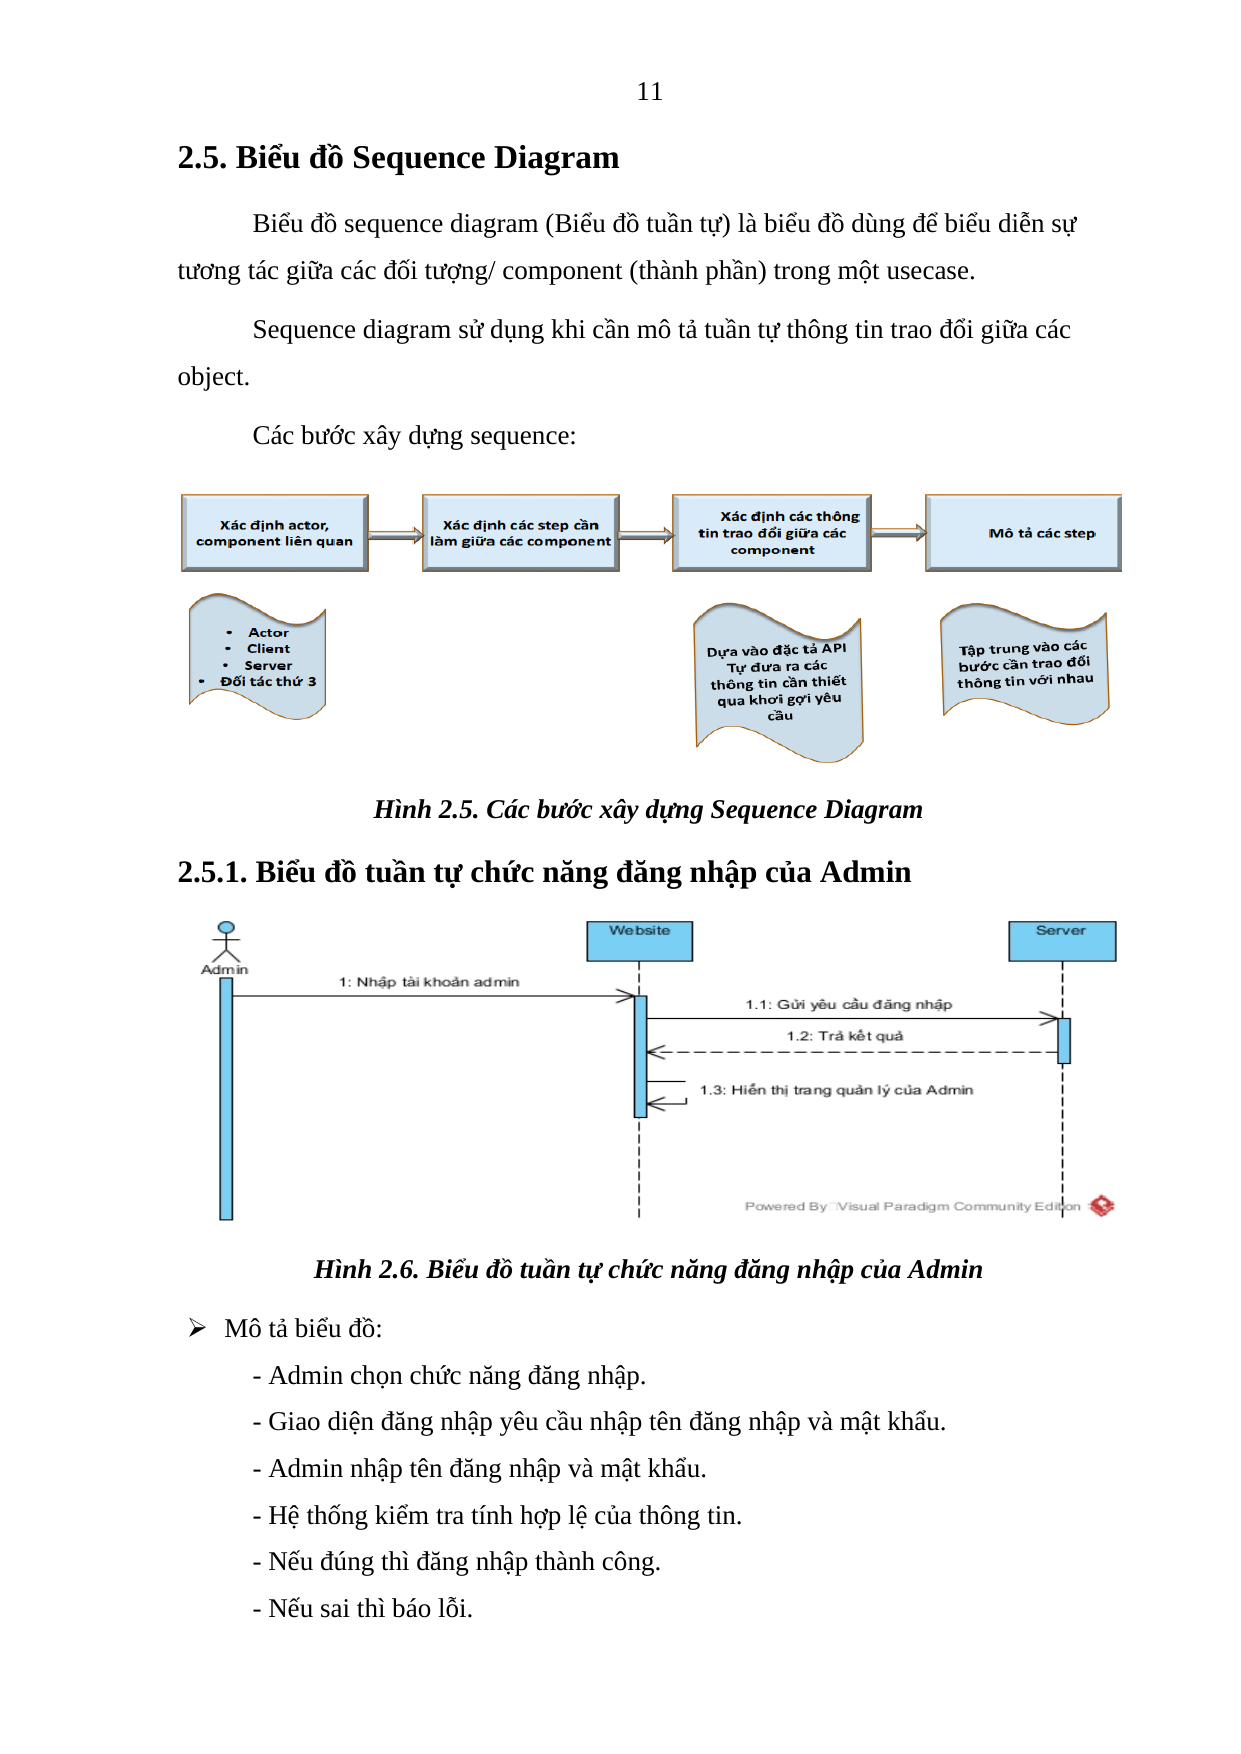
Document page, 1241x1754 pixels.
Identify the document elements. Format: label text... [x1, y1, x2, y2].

text Sequence diagram sử dụng khi cần mô tả tuần tự thông tin trao đổi giữa các object. [177, 313, 1122, 391]
list - Giao diện đăng nhập yêu cầu nhập tên đăng nhập và mật khẩu. [252, 1406, 1122, 1437]
list - Nếu sai thì báo lỗi. [252, 1592, 1122, 1623]
text Các bước xây dựng sequence: [177, 419, 1122, 450]
list - Admin nhập tên đăng nhập và mật khẩu. [252, 1452, 1122, 1483]
text 2.5. Biểu đồ Sequence Diagram [177, 137, 1122, 176]
text Biểu đồ sequence diagram (Biểu đồ tuần tự) là biểu đồ dùng để biểu diễn sự tương tác giữa các đối tượng/ component (thành phần) trong một usecase. [177, 207, 1122, 285]
list - Nếu đúng thì đăng nhập thành công. [252, 1546, 1122, 1577]
list - Hệ thống kiểm tra tính hợp lệ của thông tin. [252, 1499, 1122, 1530]
text Hình 2.5. Các bước xây dựng Sequence Diagram [177, 794, 1122, 825]
text 2.5.1. Biểu đồ tuần tự chức năng đăng nhập của Admin [177, 853, 1122, 889]
picture [177, 478, 1122, 766]
picture [177, 919, 1123, 1225]
text Hình 2.6. Biểu đồ tuần tự chức năng đăng nhập của Admin [177, 1253, 1122, 1284]
list Mô tả biểu đồ: [187, 1312, 1122, 1343]
list - Admin chọn chức năng đăng nhập. [252, 1359, 1122, 1390]
